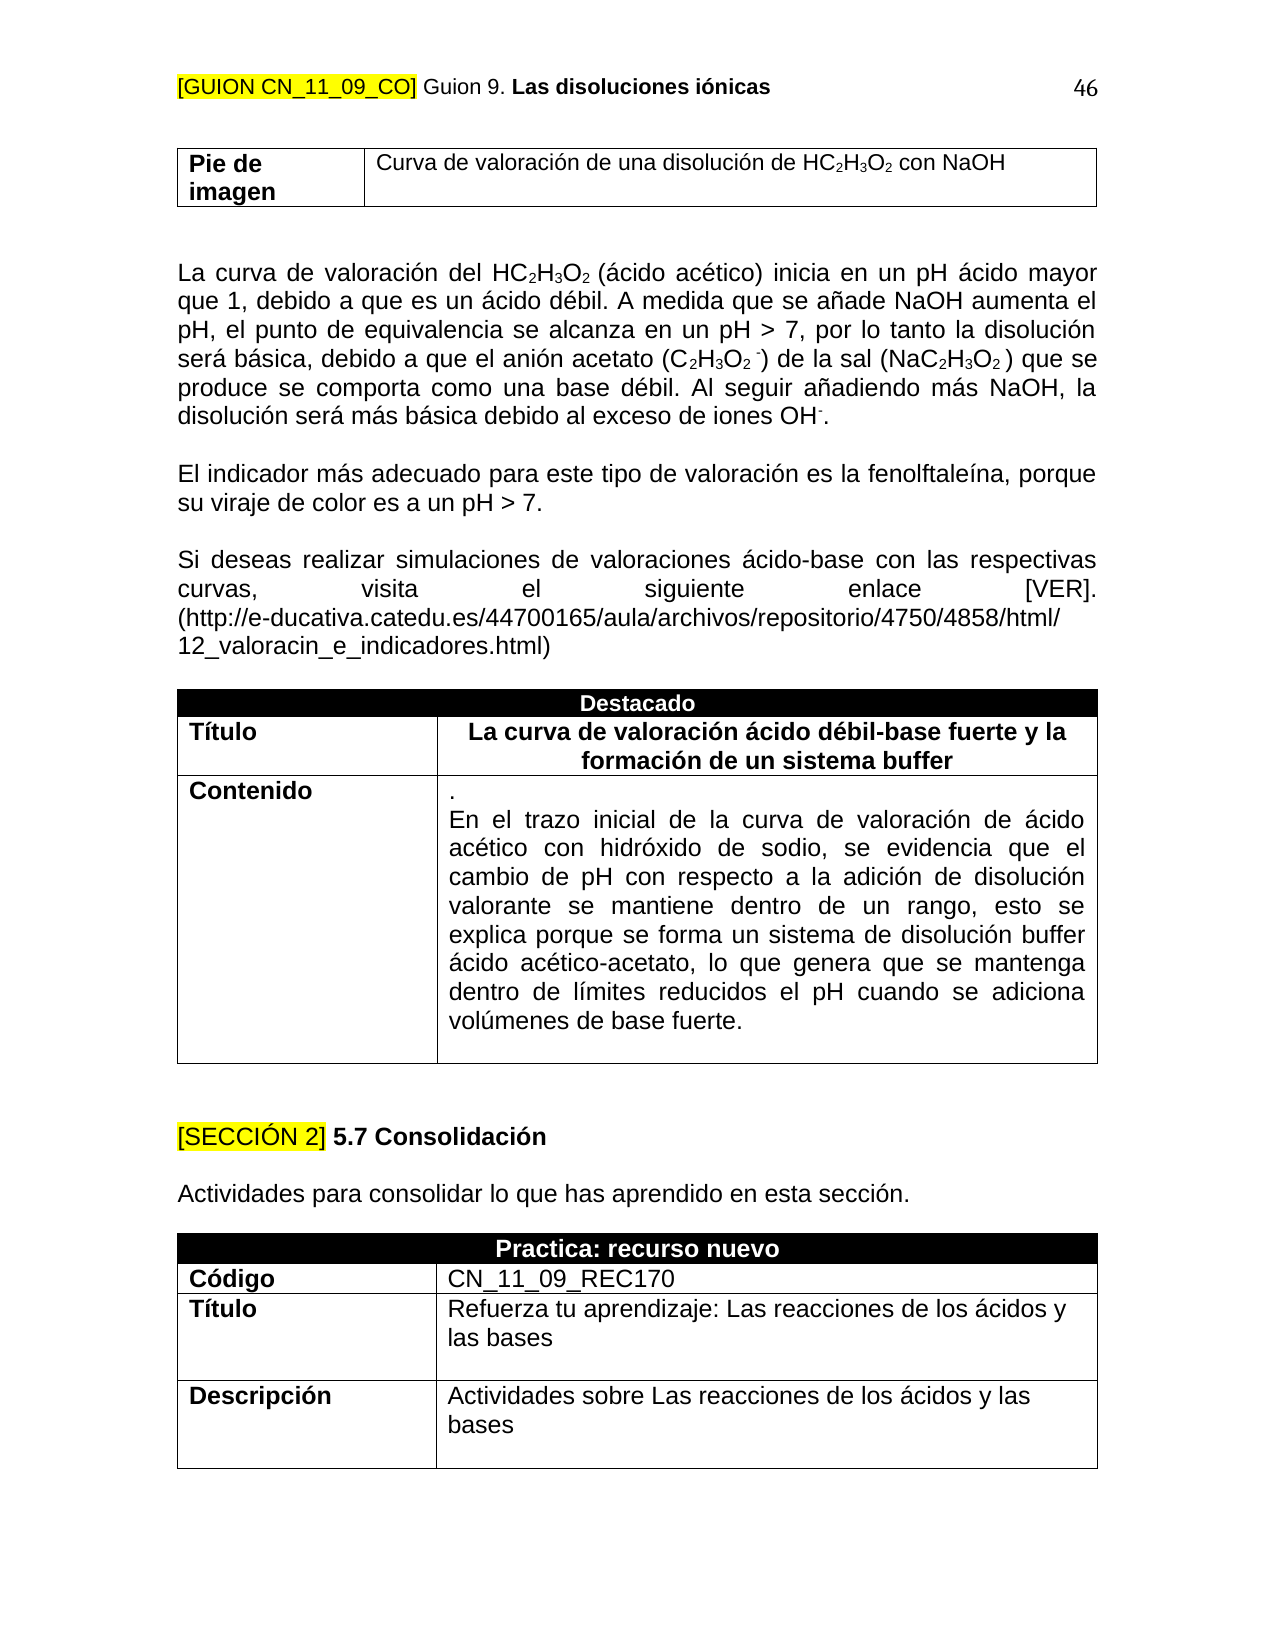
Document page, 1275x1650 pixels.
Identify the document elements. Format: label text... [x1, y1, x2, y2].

table_header Practica: recurso nuevo [178, 1234, 1097, 1263]
table_cell Contenido [178, 776, 437, 1063]
table_cell Actividades sobre Las reacciones de los ácidos y las bases [437, 1381, 1097, 1467]
table_cell Refuerza tu aprendizaje: Las reacciones de los ácidos y las bases [437, 1294, 1097, 1380]
table_cell Descripción [178, 1381, 436, 1467]
table_header Destacado [178, 690, 1097, 716]
table_cell La curva de valoración ácido débil-base fuerte y la formación de un sistema buffer [438, 717, 1097, 775]
text El indicador más adecuado para este tipo de valoración es la fenolftaleína, porque su viraje de color es a un pH > 7. [177, 459, 1098, 516]
table_cell Título [178, 1294, 436, 1380]
table_cell Título [178, 717, 437, 775]
table_cell Pie de imagen [178, 149, 364, 206]
text La curva de valoración del HC2H3O2 (ácido acético) inicia en un pH ácido mayor que 1, debido a que es un ácido débil. A medida que se añade NaOH aumenta el pH, el punto de equivalencia se alcanza en un pH > 7, por lo tanto la disolución será básica, debido a que el anión acetato (C2H3O2 -) de la sal (NaC2H3O2 ) que se produce se comporta como una base débil. Al seguir añadiendo más NaOH, la disolución será más básica debido al exceso de iones OH-. [177, 258, 1098, 430]
table_cell . En el trazo inicial de la curva de valoración de ácido acético con hidróxido de sodio, se evidencia que el cambio de pH con respecto a la adición de disolución valorante se mantiene dentro de un rango, esto se explica porque se forma un sistema de disolución buffer ácido acético-acetato, lo que genera que se mantenga dentro de límites reducidos el pH cuando se adiciona volúmenes de base fuerte. [438, 776, 1097, 1063]
table_cell Curva de valoración de una disolución de HC2H3O2 con NaOH [365, 149, 1096, 206]
table_cell CN_11_09_REC170 [437, 1264, 1097, 1293]
text Actividades para consolidar lo que has aprendido en esta sección. [177, 1179, 1098, 1208]
text Si deseas realizar simulaciones de valoraciones ácido-base con las respectivas curvas, visita el siguiente enlace [VER]. (http://e-ducativa.catedu.es/44700165/aula/archivos/repositorio/4750/4858/html/12_valoracin_e_indicadores.html) [177, 545, 1098, 660]
table_cell Código [178, 1264, 436, 1293]
text [SECCIÓN 2] 5.7 Consolidación [326, 1122, 1098, 1151]
